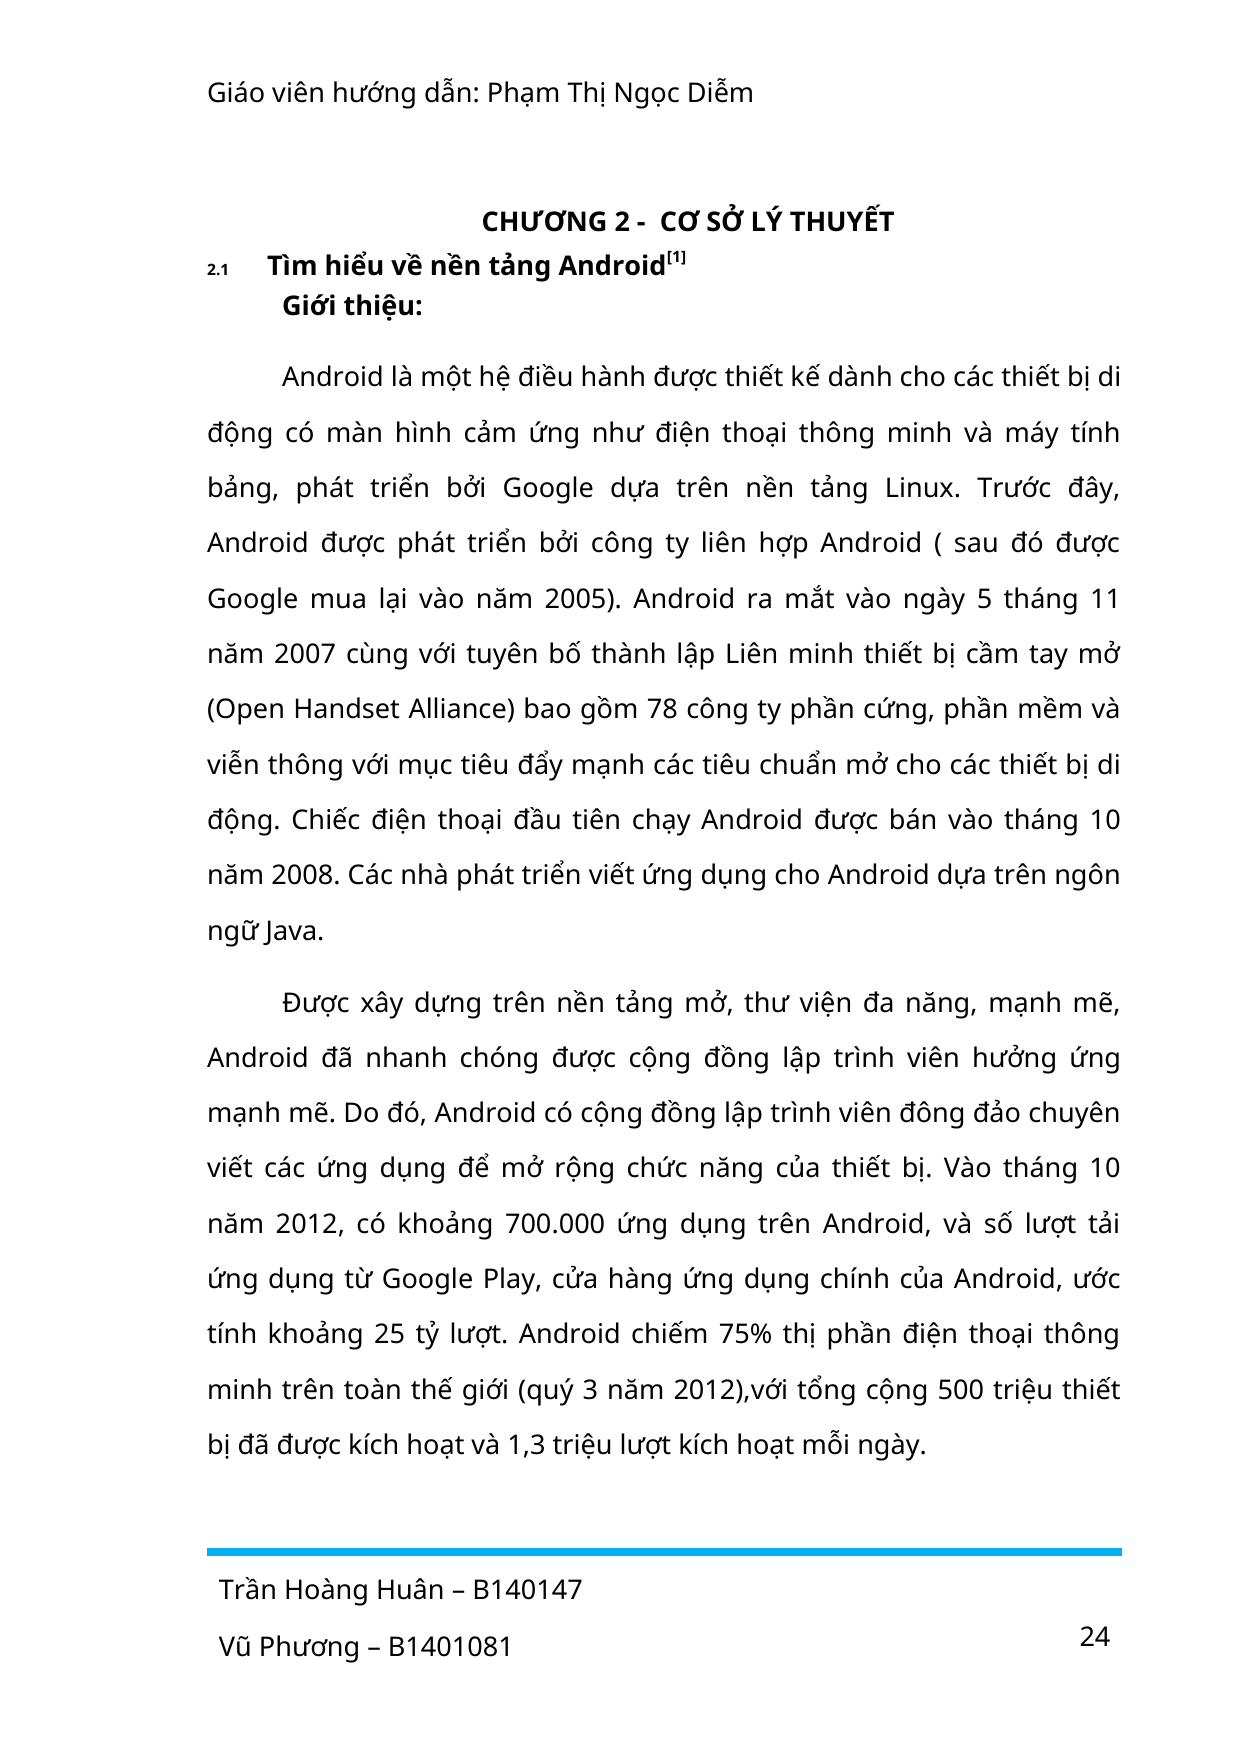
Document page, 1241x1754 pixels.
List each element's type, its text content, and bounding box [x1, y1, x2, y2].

text Được xây dựng trên nền tảng mở, thư viện đa năng, mạnh mẽ, Android đã nhanh chóng được cộng đồng lập trình viên hưởng ứng mạnh mẽ. Do đó, Android có cộng đồng lập trình viên đông đảo chuyên viết các ứng dụng để mở rộng chức năng của thiết bị. Vào tháng 10 năm 2012, có khoảng 700.000 ứng dụng trên Android, và số lượt tải ứng dụng từ Google Play, cửa hàng ứng dụng chính của Android, ước tính khoảng 25 tỷ lượt. Android chiếm 75% thị phần điện thoại thông minh trên toàn thế giới (quý 3 năm 2012),với tổng cộng 500 triệu thiết bị đã được kích hoạt và 1,3 triệu lượt kích hoạt mỗi ngày. [207, 983, 1122, 1462]
subtitle CƠ SỞ LÝ THUYẾT [254, 202, 1122, 239]
text Giới thiệu: [207, 286, 1122, 323]
subtitle Tìm hiểu về nền tảng Android[1] [207, 246, 1122, 283]
text Android là một hệ điều hành được thiết kế dành cho các thiết bị di động có màn hình cảm ứng như điện thoại thông minh và máy tính bảng, phát triển bởi Google dựa trên nền tảng Linux. Trước đây, Android được phát triển bởi công ty liên hợp Android ( sau đó được Google mua lại vào năm 2005). Android ra mắt vào ngày 5 tháng 11 năm 2007 cùng với tuyên bố thành lập Liên minh thiết bị cầm tay mở (Open Handset Alliance) bao gồm 78 công ty phần cứng, phần mềm và viễn thông với mục tiêu đẩy mạnh các tiêu chuẩn mở cho các thiết bị di động. Chiếc điện thoại đầu tiên chạy Android được bán vào tháng 10 năm 2008. Các nhà phát triển viết ứng dụng cho Android dựa trên ngôn ngữ Java. [207, 358, 1122, 948]
